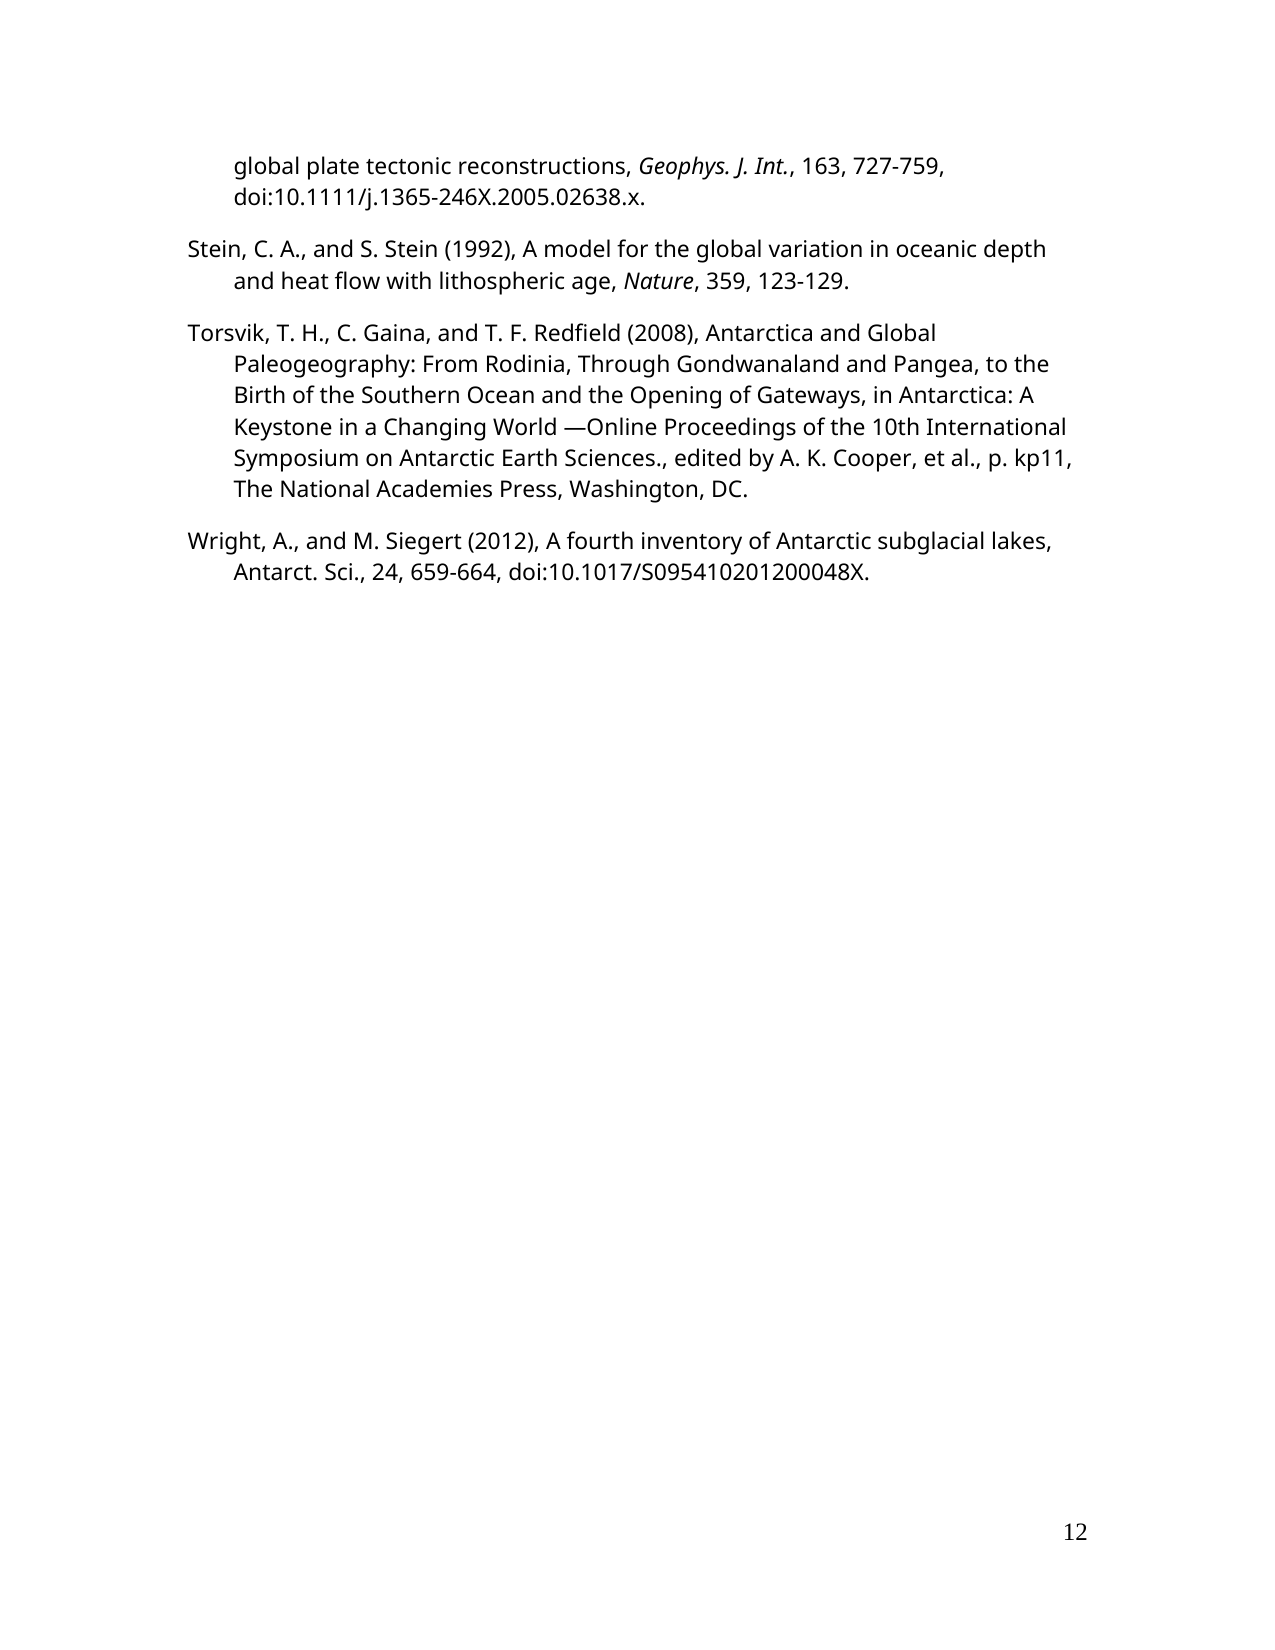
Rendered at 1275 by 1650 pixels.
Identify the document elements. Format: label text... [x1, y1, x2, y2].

text Stein, C. A., and S. Stein (1992), A model for the global variation in oceanic depth and heat flow with lithospheric age, Nature, 359, 123-129. [187, 233, 1087, 296]
text Wright, A., and M. Siegert (2012), A fourth inventory of Antarctic subglacial lakes, Antarct. Sci., 24, 659-664, doi:10.1017/S095410201200048X. [187, 525, 1087, 587]
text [187, 150, 1087, 212]
text Torsvik, T. H., C. Gaina, and T. F. Redfield (2008), Antarctica and Global Paleogeography: From Rodinia, Through Gondwanaland and Pangea, to the Birth of the Southern Ocean and the Opening of Gateways, in Antarctica: A Keystone in a Changing World —Online Proceedings of the 10th International Symposium on Antarctic Earth Sciences., edited by A. K. Cooper, et al., p. kp11, The National Academies Press, Washington, DC. [187, 317, 1087, 504]
